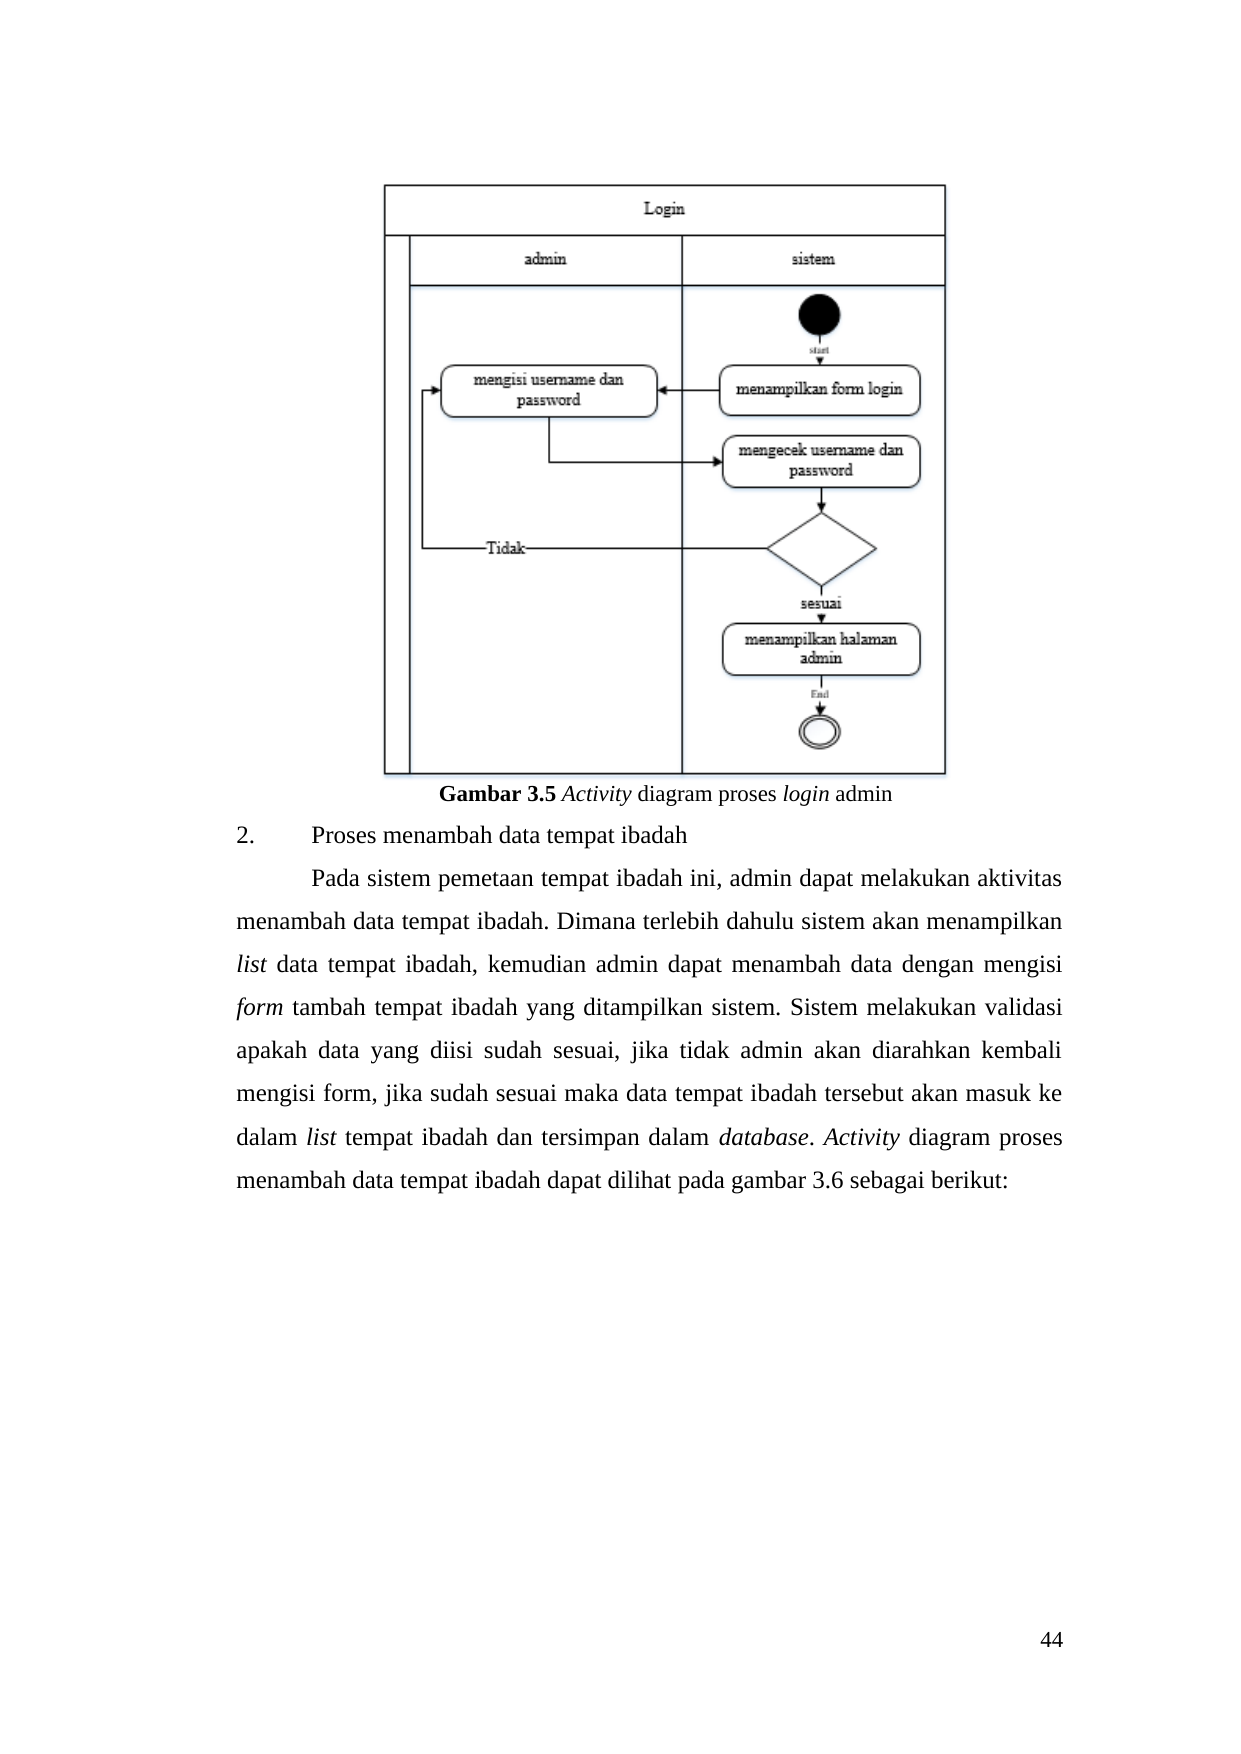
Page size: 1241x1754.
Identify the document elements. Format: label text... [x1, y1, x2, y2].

subtitle Proses menambah data tempat ibadah [236, 820, 1063, 848]
subtitle Pada sistem pemetaan tempat ibadah ini, admin dapat melakukan aktivitas menambah data tempat ibadah. Dimana terlebih dahulu sistem akan menampilkan list data tempat ibadah, kemudian admin dapat menambah data dengan mengisi form tambah tempat ibadah yang ditampilkan sistem. Sistem melakukan validasi apakah data yang diisi sudah sesuai, jika tidak admin akan diarahkan kembali mengisi form, jika sudah sesuai maka data tempat ibadah tersebut akan masuk ke dalam list tempat ibadah dan tersimpan dalam database. Activity diagram proses menambah data tempat ibadah dapat dilihat pada gambar 3.6 sebagai berikut: [236, 863, 1063, 1193]
subtitle Gambar 3.5 Activity diagram proses login admin [268, 780, 1063, 807]
picture [378, 177, 954, 781]
